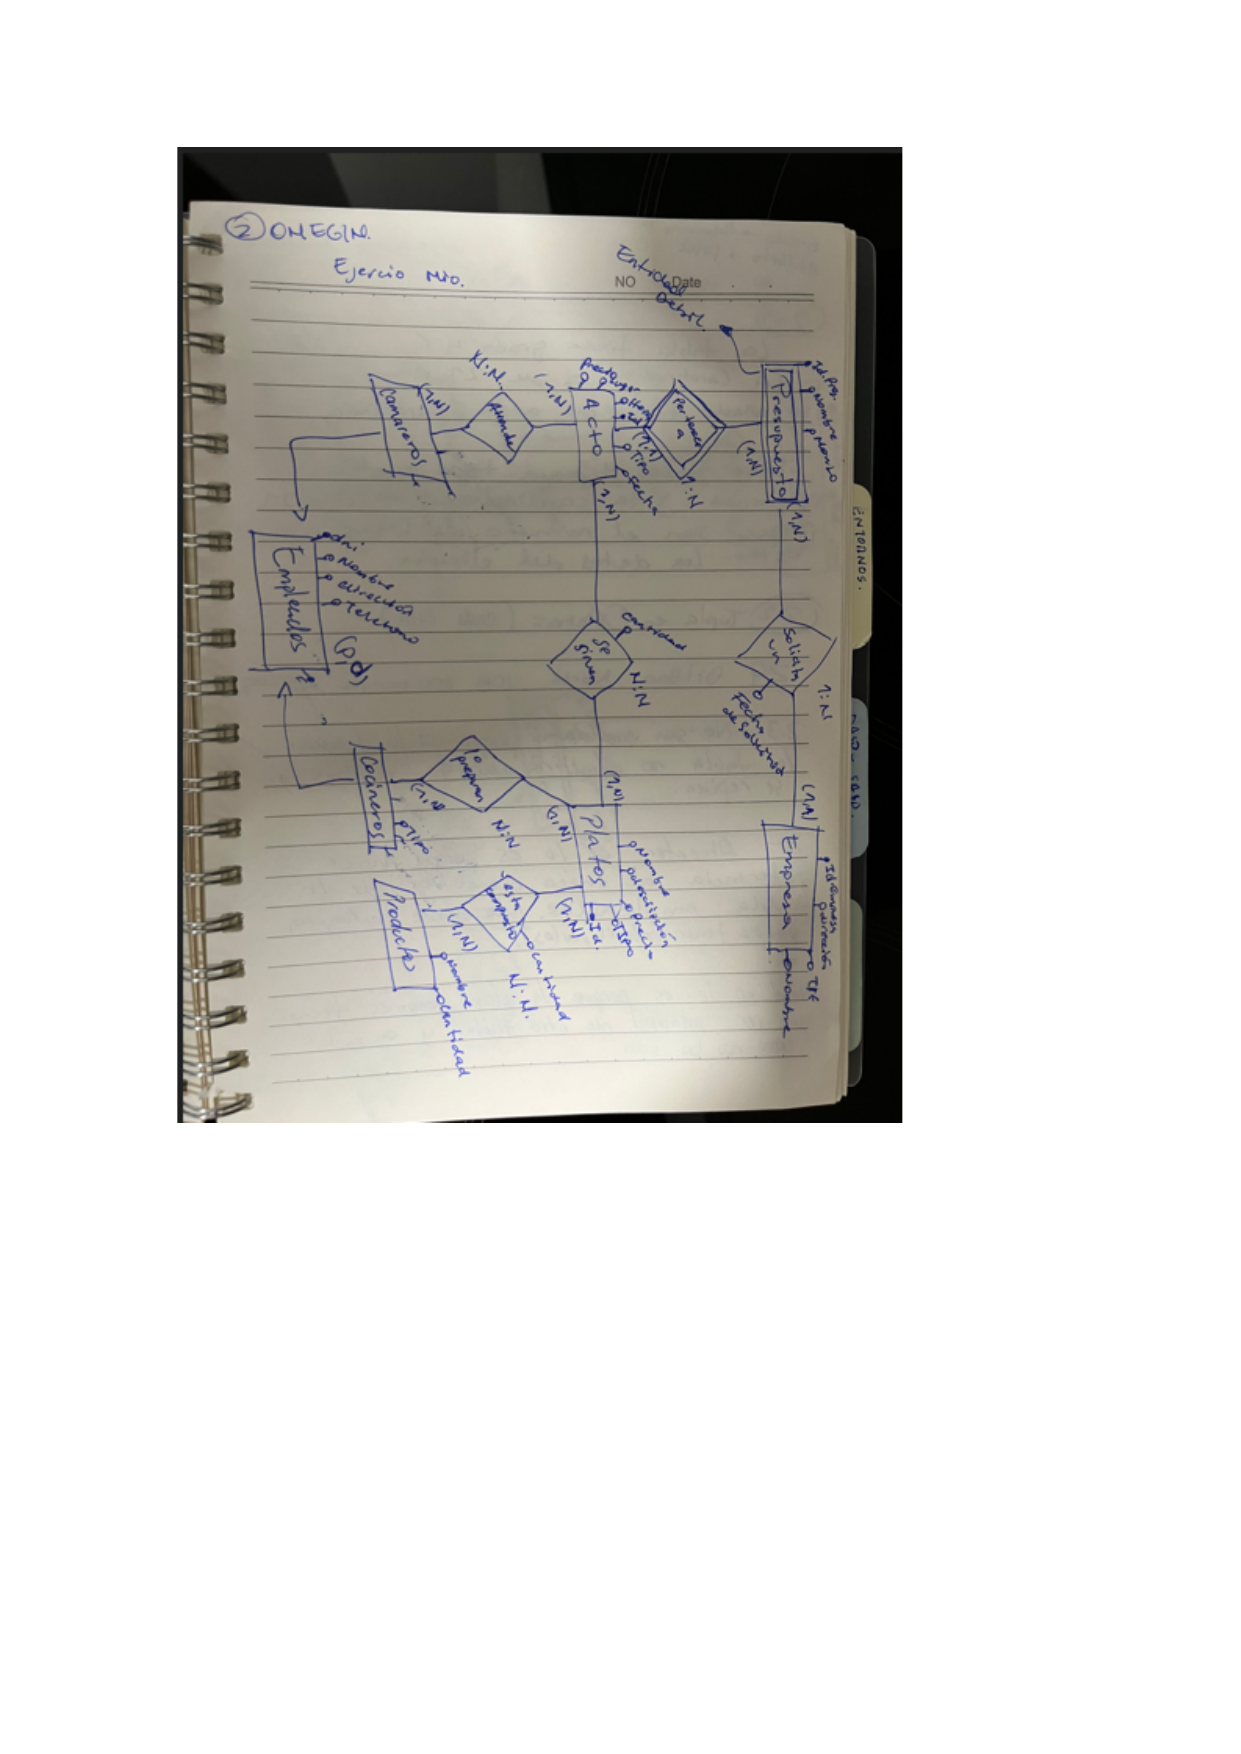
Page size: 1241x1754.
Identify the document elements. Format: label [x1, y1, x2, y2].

picture [177, 147, 903, 1123]
